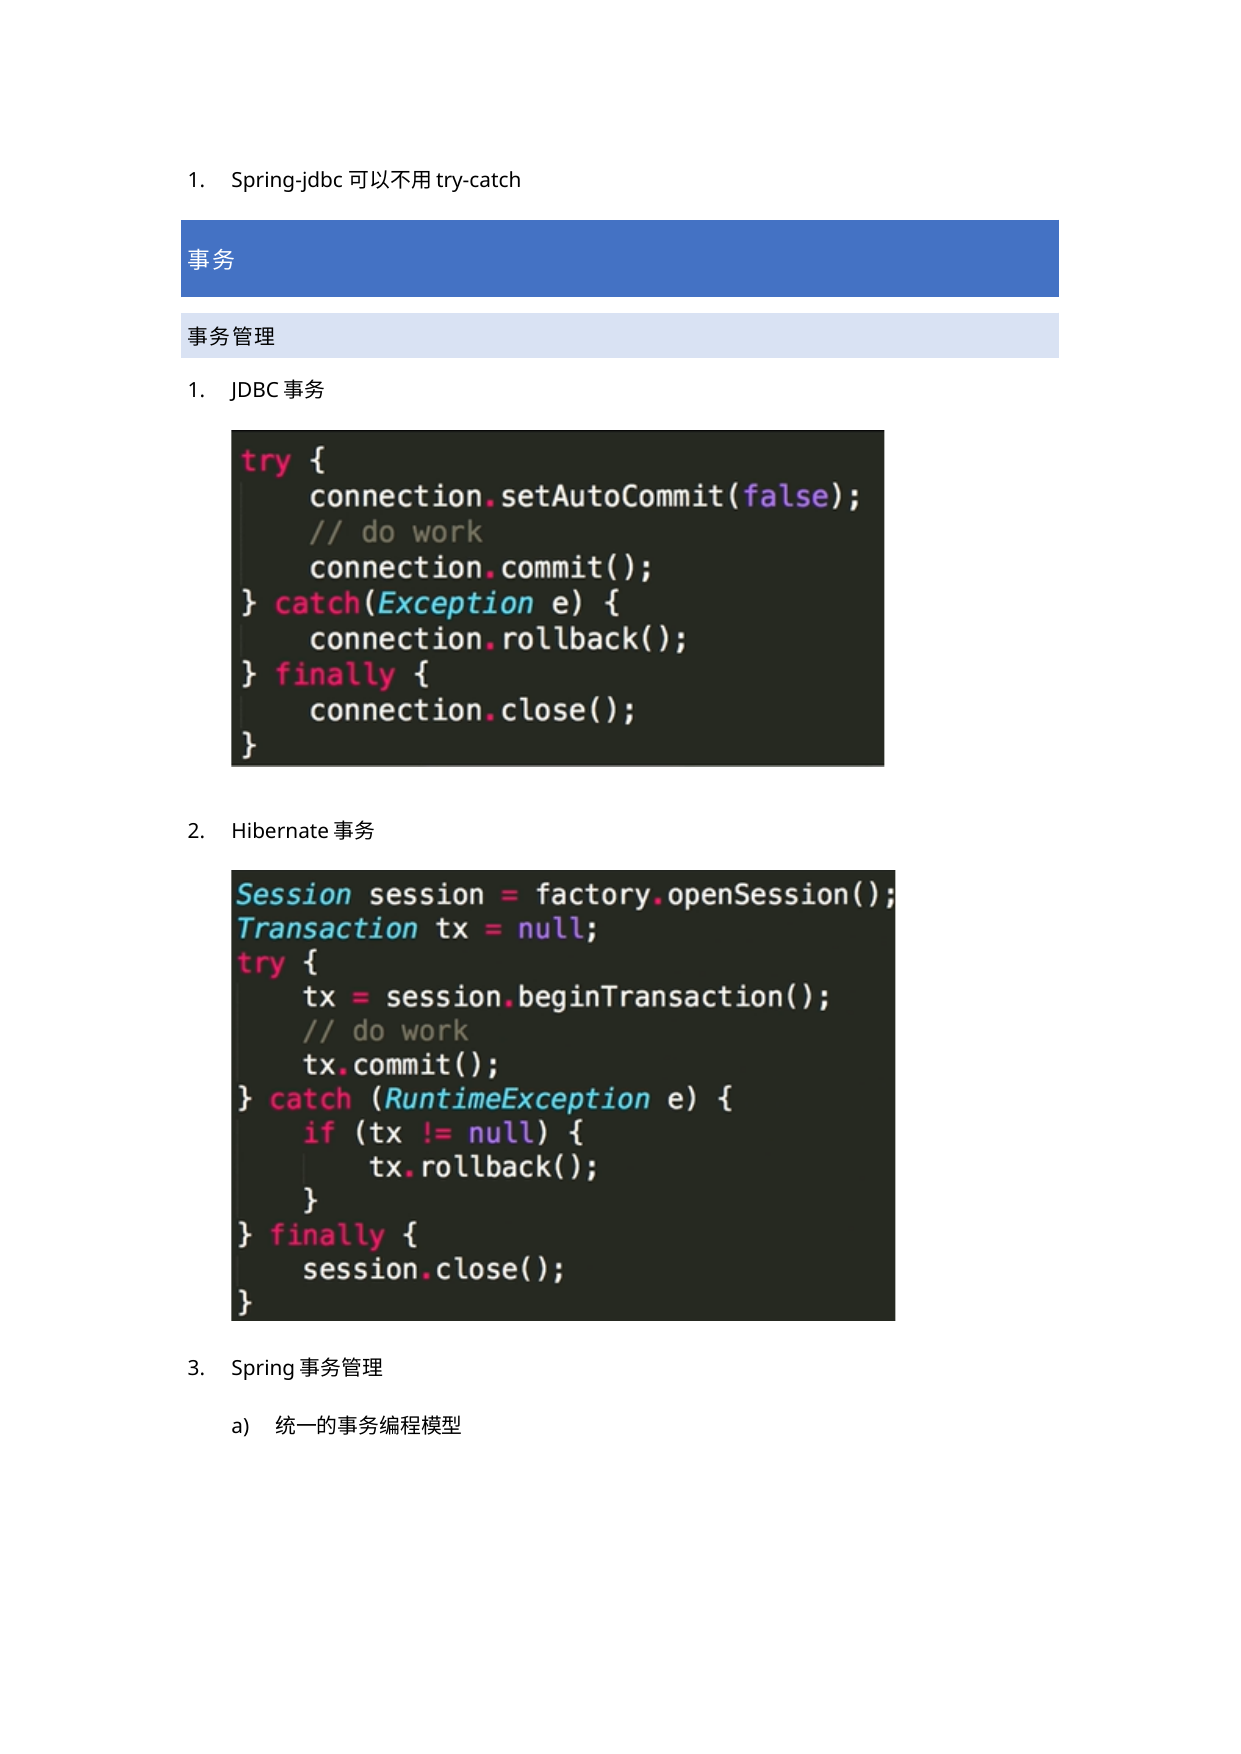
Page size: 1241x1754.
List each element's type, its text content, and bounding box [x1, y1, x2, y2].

list JDBC事务 [187, 372, 1053, 405]
picture [231, 870, 896, 1321]
subtitle 事务 [188, 226, 1053, 291]
list Spring-jdbc 可以不用try-catch [187, 162, 1053, 194]
picture [231, 430, 885, 767]
list 统一的事务编程模型 [231, 1408, 1053, 1441]
subtitle 事务管理 [188, 319, 1053, 351]
list Hibernate事务 [187, 813, 1053, 845]
list Spring事务管理 [187, 1351, 1053, 1383]
